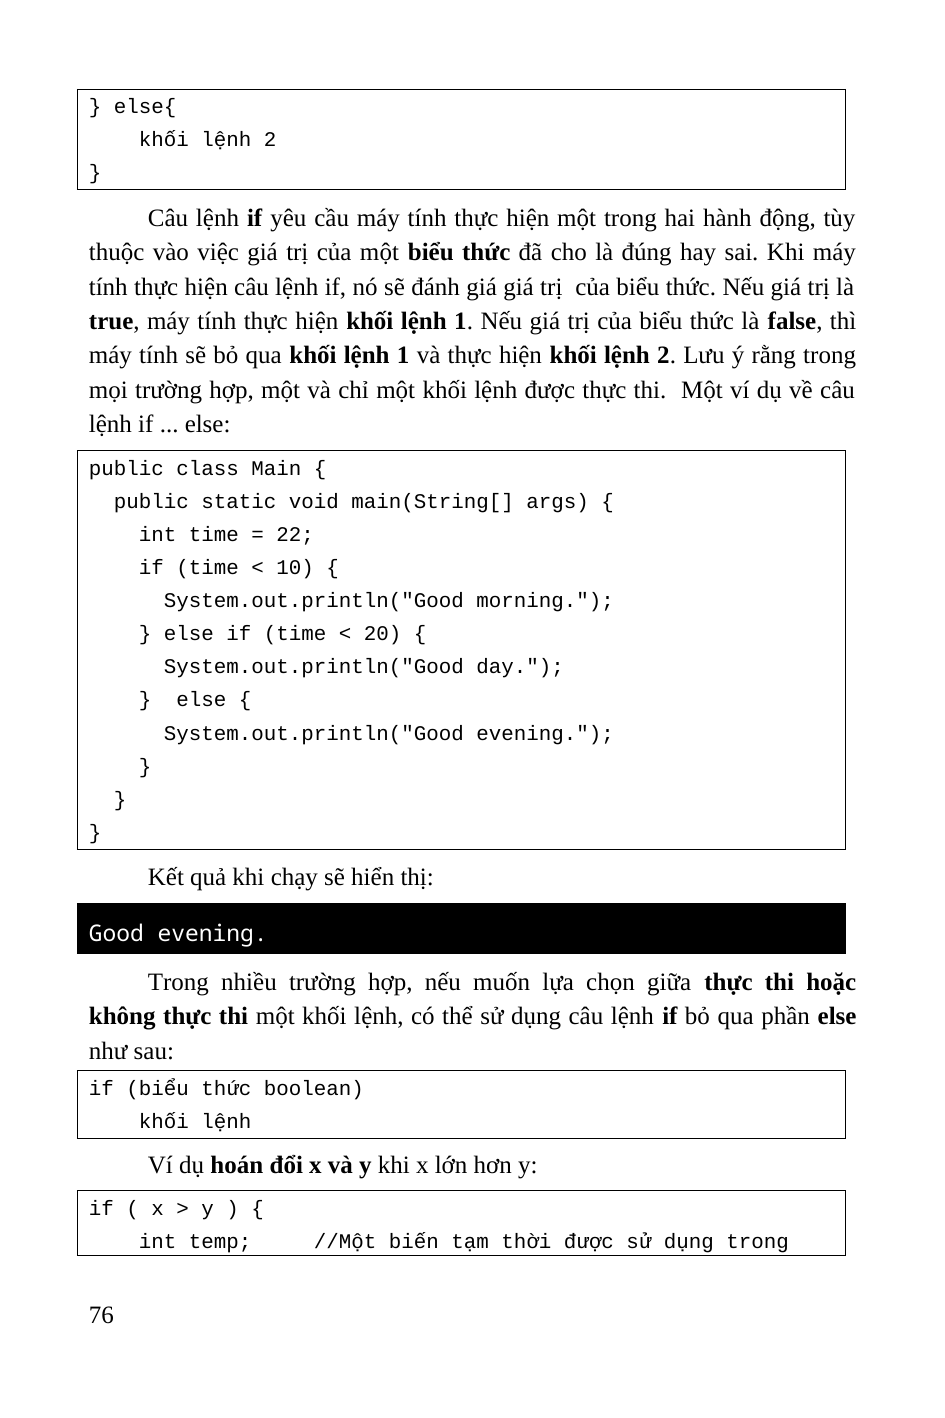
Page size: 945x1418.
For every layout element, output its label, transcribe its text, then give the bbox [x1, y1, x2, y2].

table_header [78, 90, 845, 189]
text Trong nhiều trường hợp, nếu muốn lựa chọn giữa thực thi hoặc không thực thi một khối lệnh, có thể sử dụng câu lệnh if bỏ qua phần else như sau: [89, 967, 856, 1064]
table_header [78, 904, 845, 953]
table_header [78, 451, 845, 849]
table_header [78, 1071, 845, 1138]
text Câu lệnh if yêu cầu máy tính thực hiện một trong hai hành động, tùy thuộc vào việc giá trị của một biểu thức đã cho là đúng hay sai. Khi máy tính thực hiện câu lệnh if, nó sẽ đánh giá giá trị của biểu thức. Nếu giá trị là true, máy tính thực hiện khối lệnh 1. Nếu giá trị của biểu thức là false, thì máy tính sẽ bỏ qua khối lệnh 1 và thực hiện khối lệnh 2. Lưu ý rằng trong mọi trường hợp, một và chỉ một khối lệnh được thực thi. Một ví dụ về câu lệnh if ... else: [89, 203, 856, 438]
text Kết quả khi chạy sẽ hiển thị: [89, 862, 856, 891]
text Ví dụ hoán đổi x và y khi x lớn hơn y: [89, 1150, 856, 1178]
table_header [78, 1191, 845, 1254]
